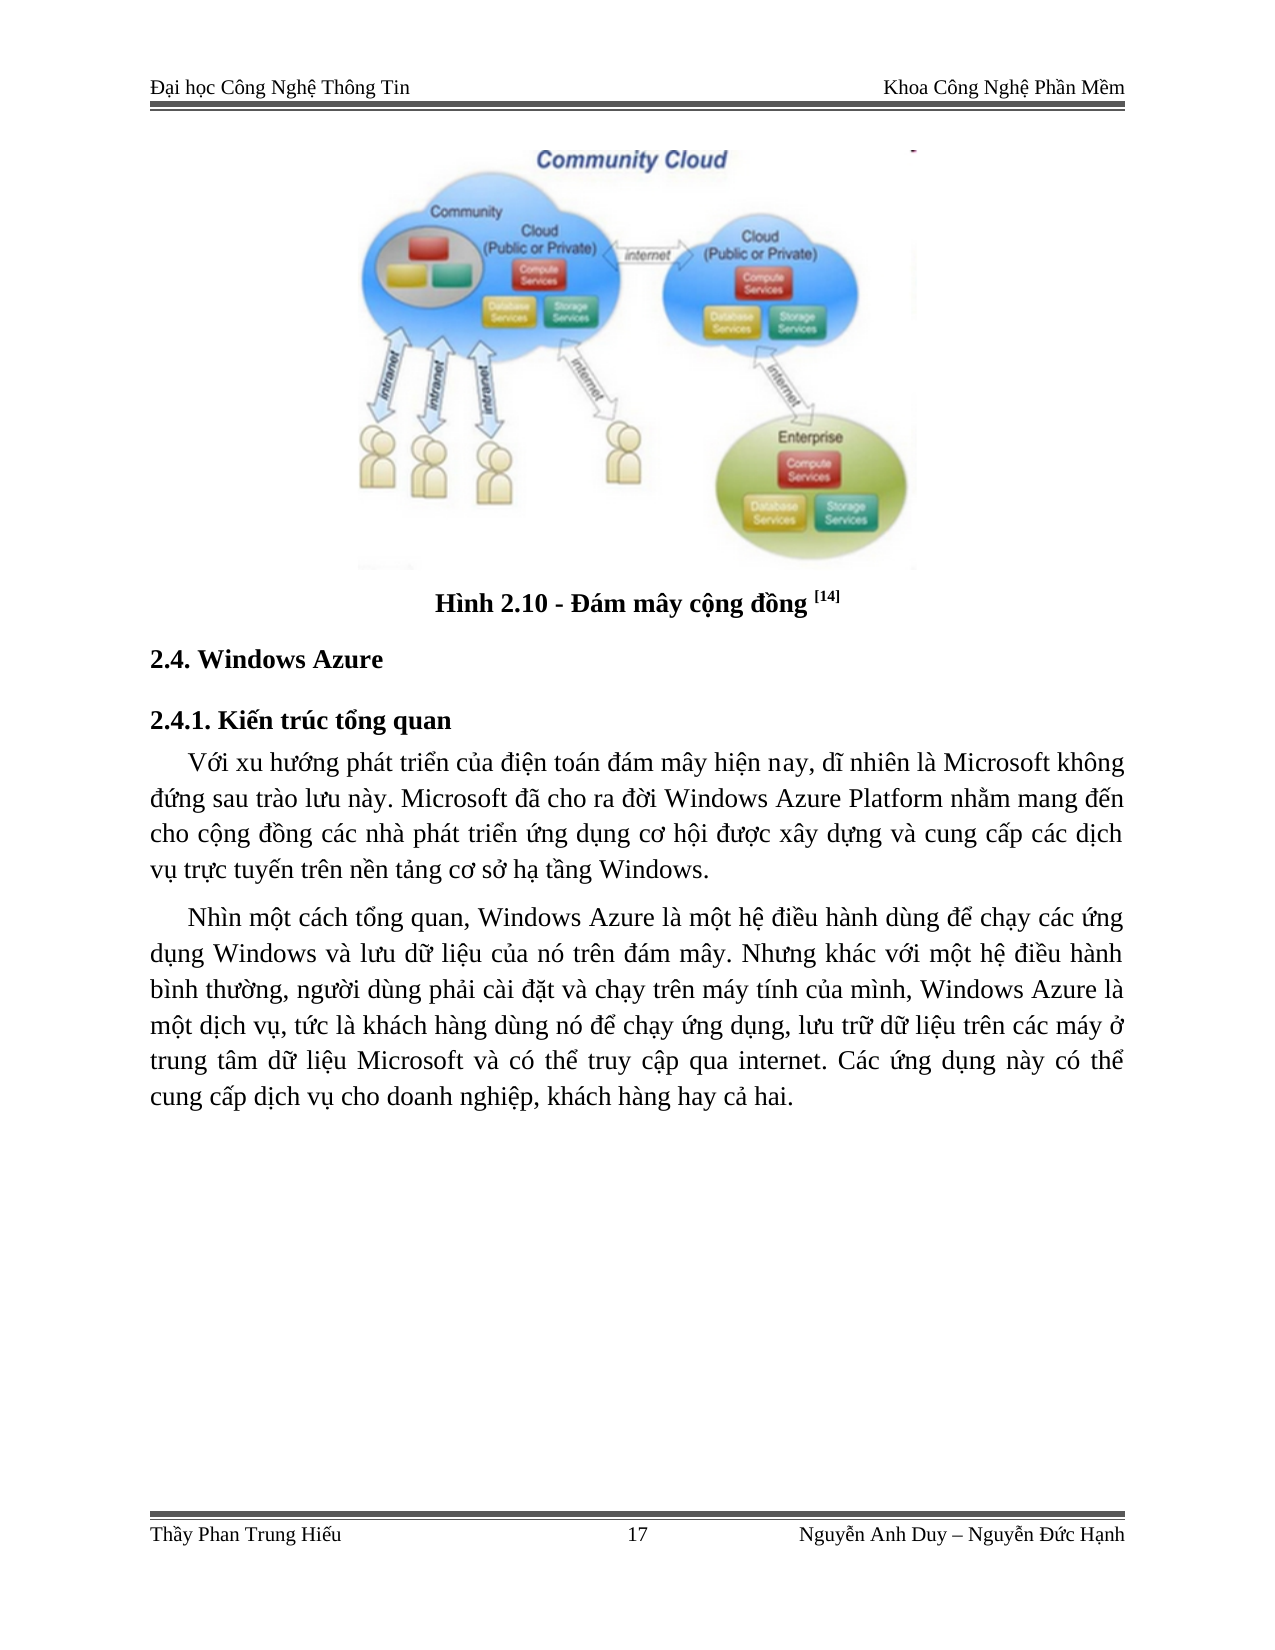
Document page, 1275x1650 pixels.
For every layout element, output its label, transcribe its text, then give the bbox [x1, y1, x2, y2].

text Với xu hướng phát triển của điện toán đám mây hiện nay, dĩ nhiên là Microsoft không đứng sau trào lưu này. Microsoft đã cho ra đời Windows Azure Platform nhằm mang đến cho cộng đồng các nhà phát triển ứng dụng cơ hội được xây dựng và cung cấp các dịch vụ trực tuyến trên nền tảng cơ sở hạ tầng Windows. [150, 746, 1125, 884]
text Hình 2.10 - Đám mây cộng đồng [14] [150, 587, 1125, 618]
subtitle 2.4. Windows Azure [150, 643, 1125, 674]
subtitle 2.4.1. Kiến trúc tổng quan [150, 704, 1125, 735]
picture [357, 150, 918, 571]
text Nhìn một cách tổng quan, Windows Azure là một hệ điều hành dùng để chạy các ứng dụng Windows và lưu dữ liệu của nó trên đám mây. Nhưng khác với một hệ điều hành bình thường, người dùng phải cài đặt và chạy trên máy tính của mình, Windows Azure là một dịch vụ, tức là khách hàng dùng nó để chạy ứng dụng, lưu trữ dữ liệu trên các máy ở trung tâm dữ liệu Microsoft và có thể truy cập qua internet. Các ứng dụng này có thể cung cấp dịch vụ cho doanh nghiệp, khách hàng hay cả hai. [150, 902, 1125, 1111]
